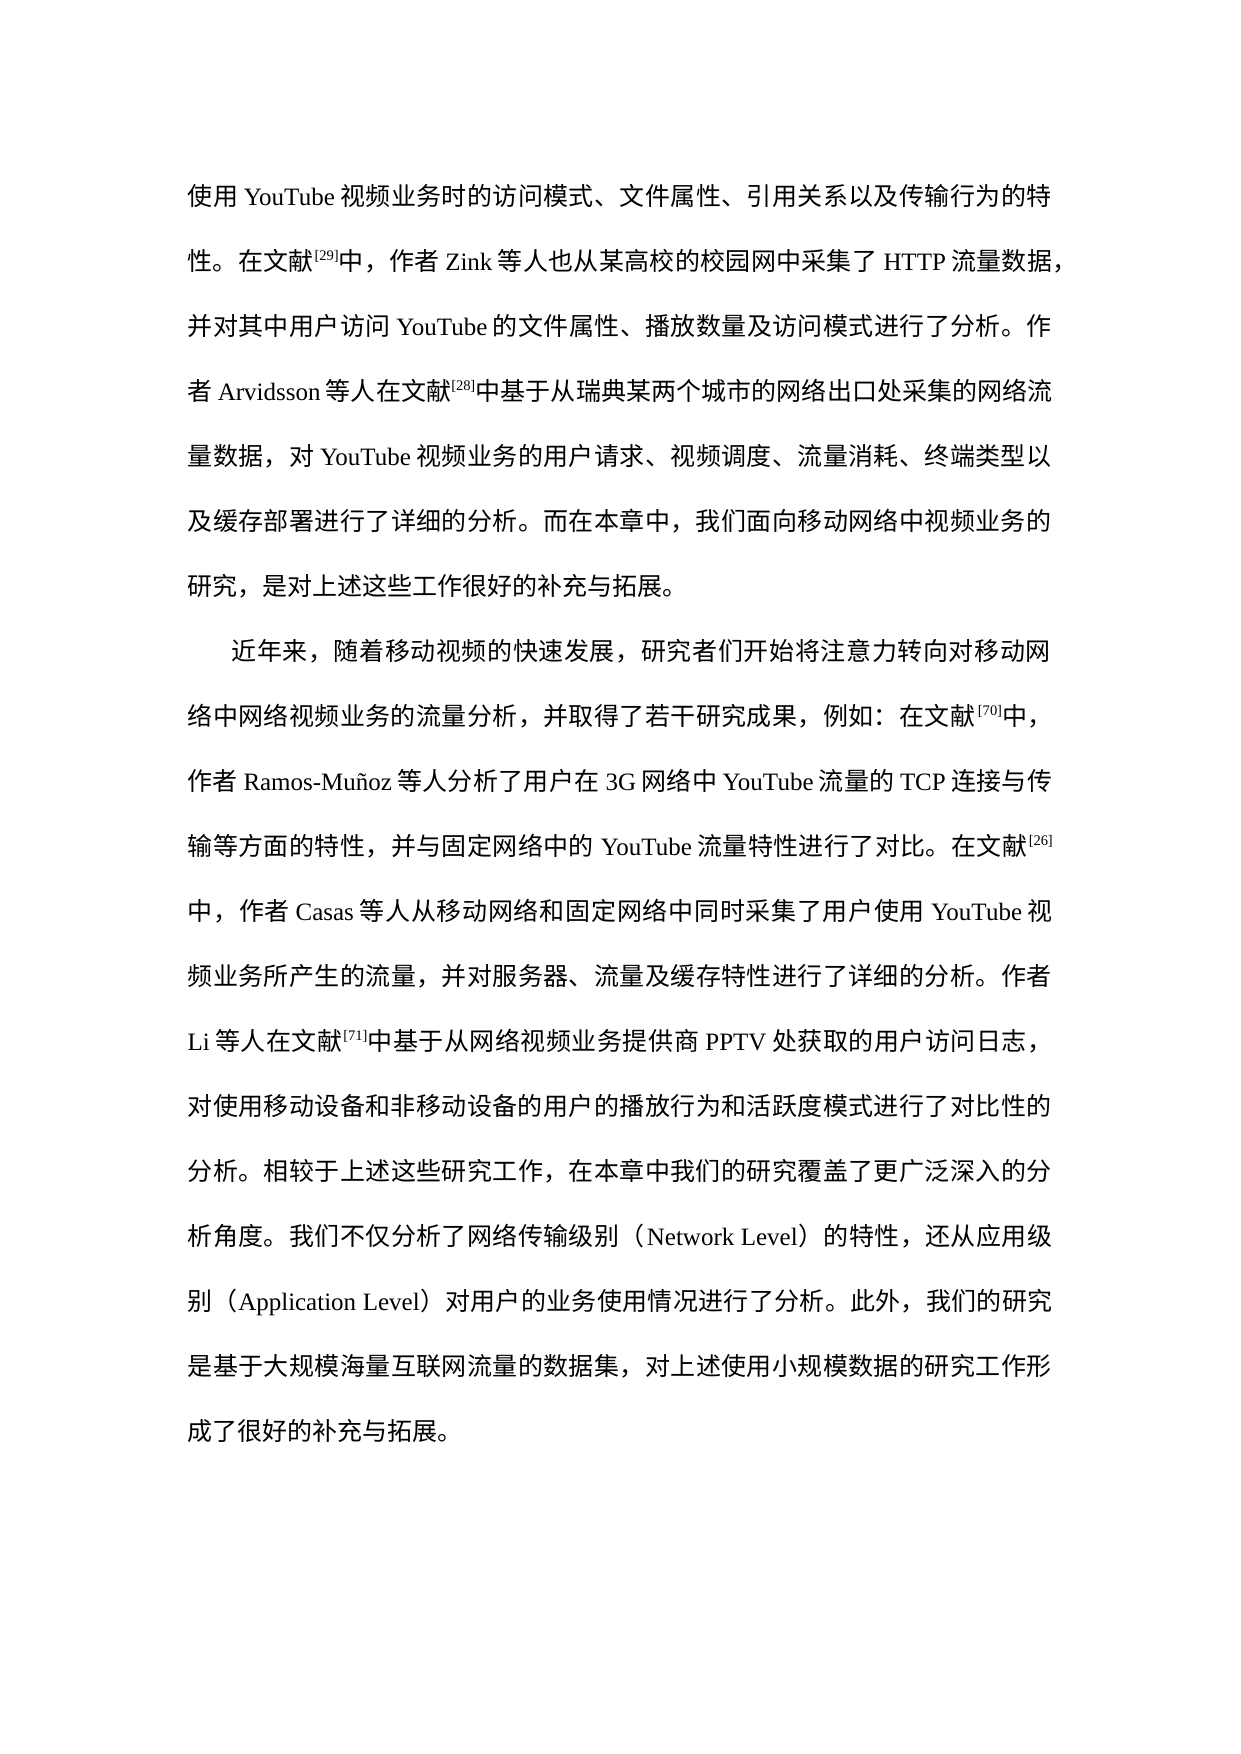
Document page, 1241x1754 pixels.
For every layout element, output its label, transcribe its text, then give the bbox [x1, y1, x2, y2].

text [187, 162, 1053, 617]
text 近年来，随着移动视频的快速发展，研究者们开始将注意力转向对移动网络中网络视频业务的流量分析，并取得了若干研究成果，例如：在文献[70]中，作者Ramos-Muñoz等人分析了用户在3G网络中YouTube流量的TCP连接与传输等方面的特性，并与固定网络中的YouTube流量特性进行了对比。在文献[26]中，作者Casas等人从移动网络和固定网络中同时采集了用户使用YouTube视频业务所产生的流量，并对服务器、流量及缓存特性进行了详细的分析。作者Li等人在文献[71]中基于从网络视频业务提供商PPTV处获取的用户访问日志，对使用移动设备和非移动设备的用户的播放行为和活跃度模式进行了对比性的分析。相较于上述这些研究工作，在本章中我们的研究覆盖了更广泛深入的分析角度。我们不仅分析了网络传输级别（Network Level）的特性，还从应用级别（Application Level）对用户的业务使用情况进行了分析。此外，我们的研究是基于大规模海量互联网流量的数据集，对上述使用小规模数据的研究工作形成了很好的补充与拓展。 [187, 617, 1053, 1462]
